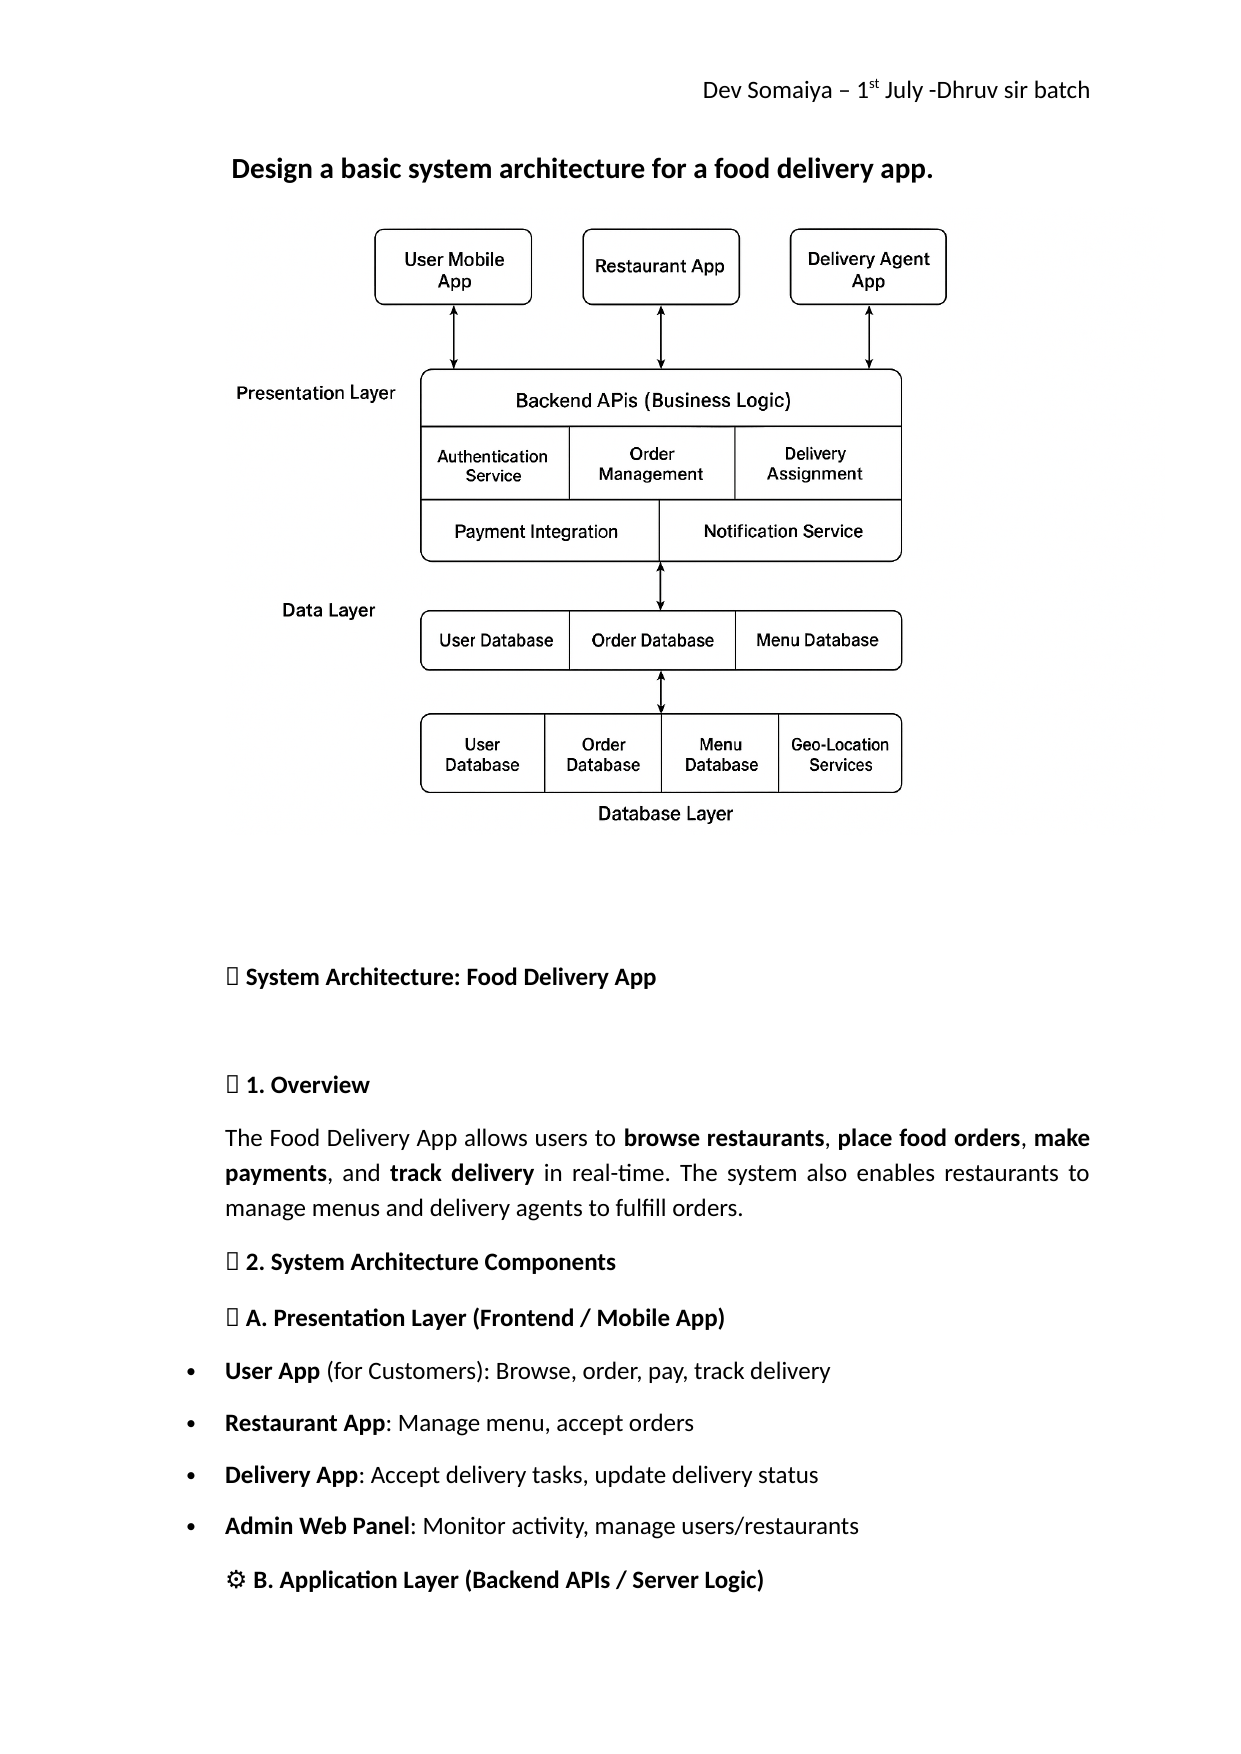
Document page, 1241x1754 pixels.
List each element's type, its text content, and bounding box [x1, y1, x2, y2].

list Restaurant App: Manage menu, accept orders [187, 1407, 1090, 1438]
text ✅ 1. Overview [225, 1066, 1090, 1100]
text 🎨 A. Presentation Layer (Frontend / Mobile App) [225, 1300, 1090, 1334]
text 🧱 2. System Architecture Components [225, 1244, 1090, 1278]
list Admin Web Panel: Monitor activity, manage users/restaurants [187, 1511, 1090, 1541]
text 🍔 System Architecture: Food Delivery App [225, 959, 1090, 993]
list User App (for Customers): Browse, order, pay, track delivery [187, 1356, 1090, 1386]
picture [225, 207, 1166, 835]
text The Food Delivery App allows users to browse restaurants, place food orders, make payments, and track delivery in real-time. The system also enables restaurants to manage menus and delivery agents to fulfill orders. [225, 1122, 1090, 1223]
list Delivery App: Accept delivery tasks, update delivery status [187, 1459, 1090, 1489]
text Design a basic system architecture for a food delivery app. [225, 150, 1090, 186]
text ⚙️ B. Application Layer (Backend APIs / Server Logic) [225, 1562, 1090, 1596]
